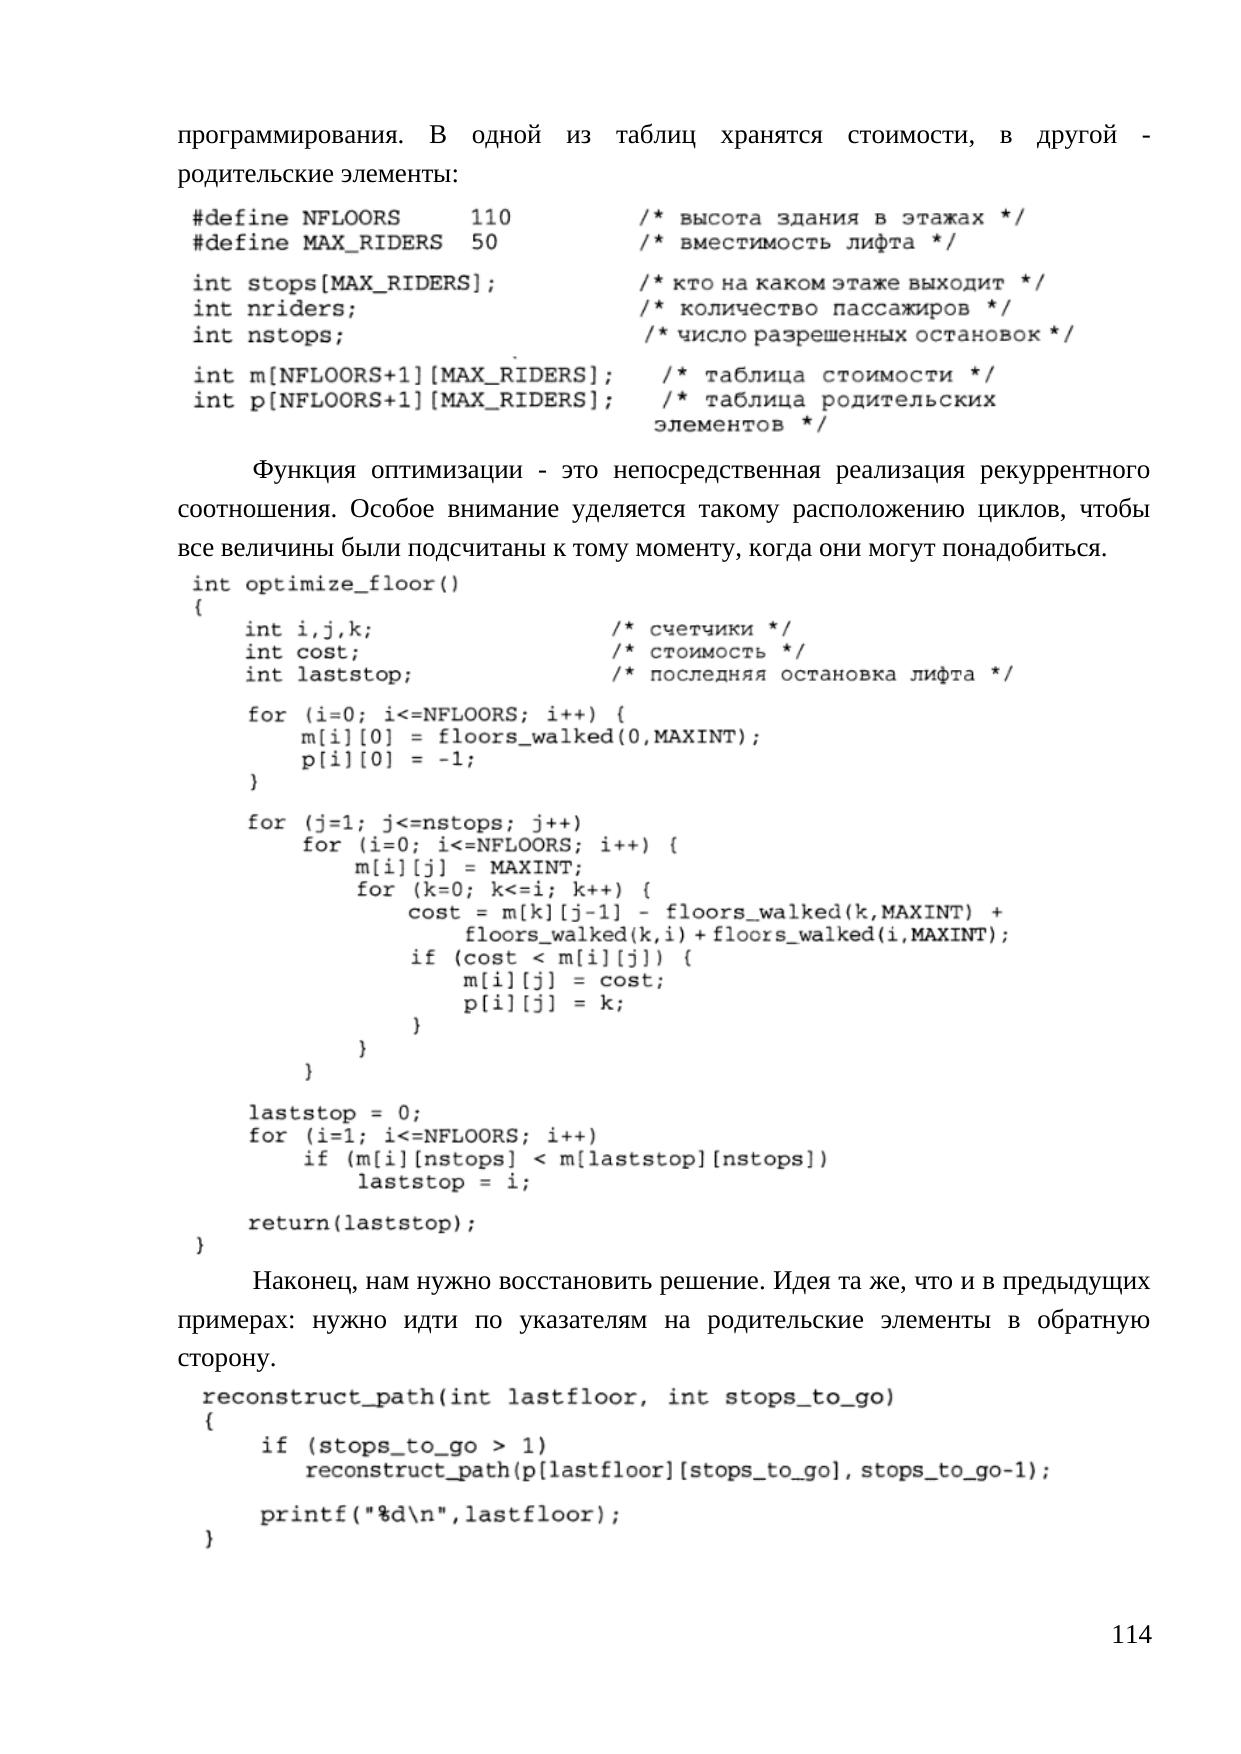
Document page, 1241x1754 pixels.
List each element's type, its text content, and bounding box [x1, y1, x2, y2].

picture [177, 1380, 1059, 1559]
text Функция оптимизации - это непосредственная реализация рекуррентного соотношения. Особое внимание уделяется такому расположению циклов, чтобы все величины были подсчитаны к тому моменту, когда они могут понадобиться. [177, 453, 1152, 562]
text Наконец, нам нужно восстановить решение. Идея та же, что и в предыдущих примерах: нужно идти по указателям на родительские элементы в обратную сторону. [177, 1264, 1152, 1373]
picture [177, 195, 1099, 446]
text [177, 118, 1152, 188]
picture [177, 805, 1031, 1257]
picture [177, 569, 1039, 798]
